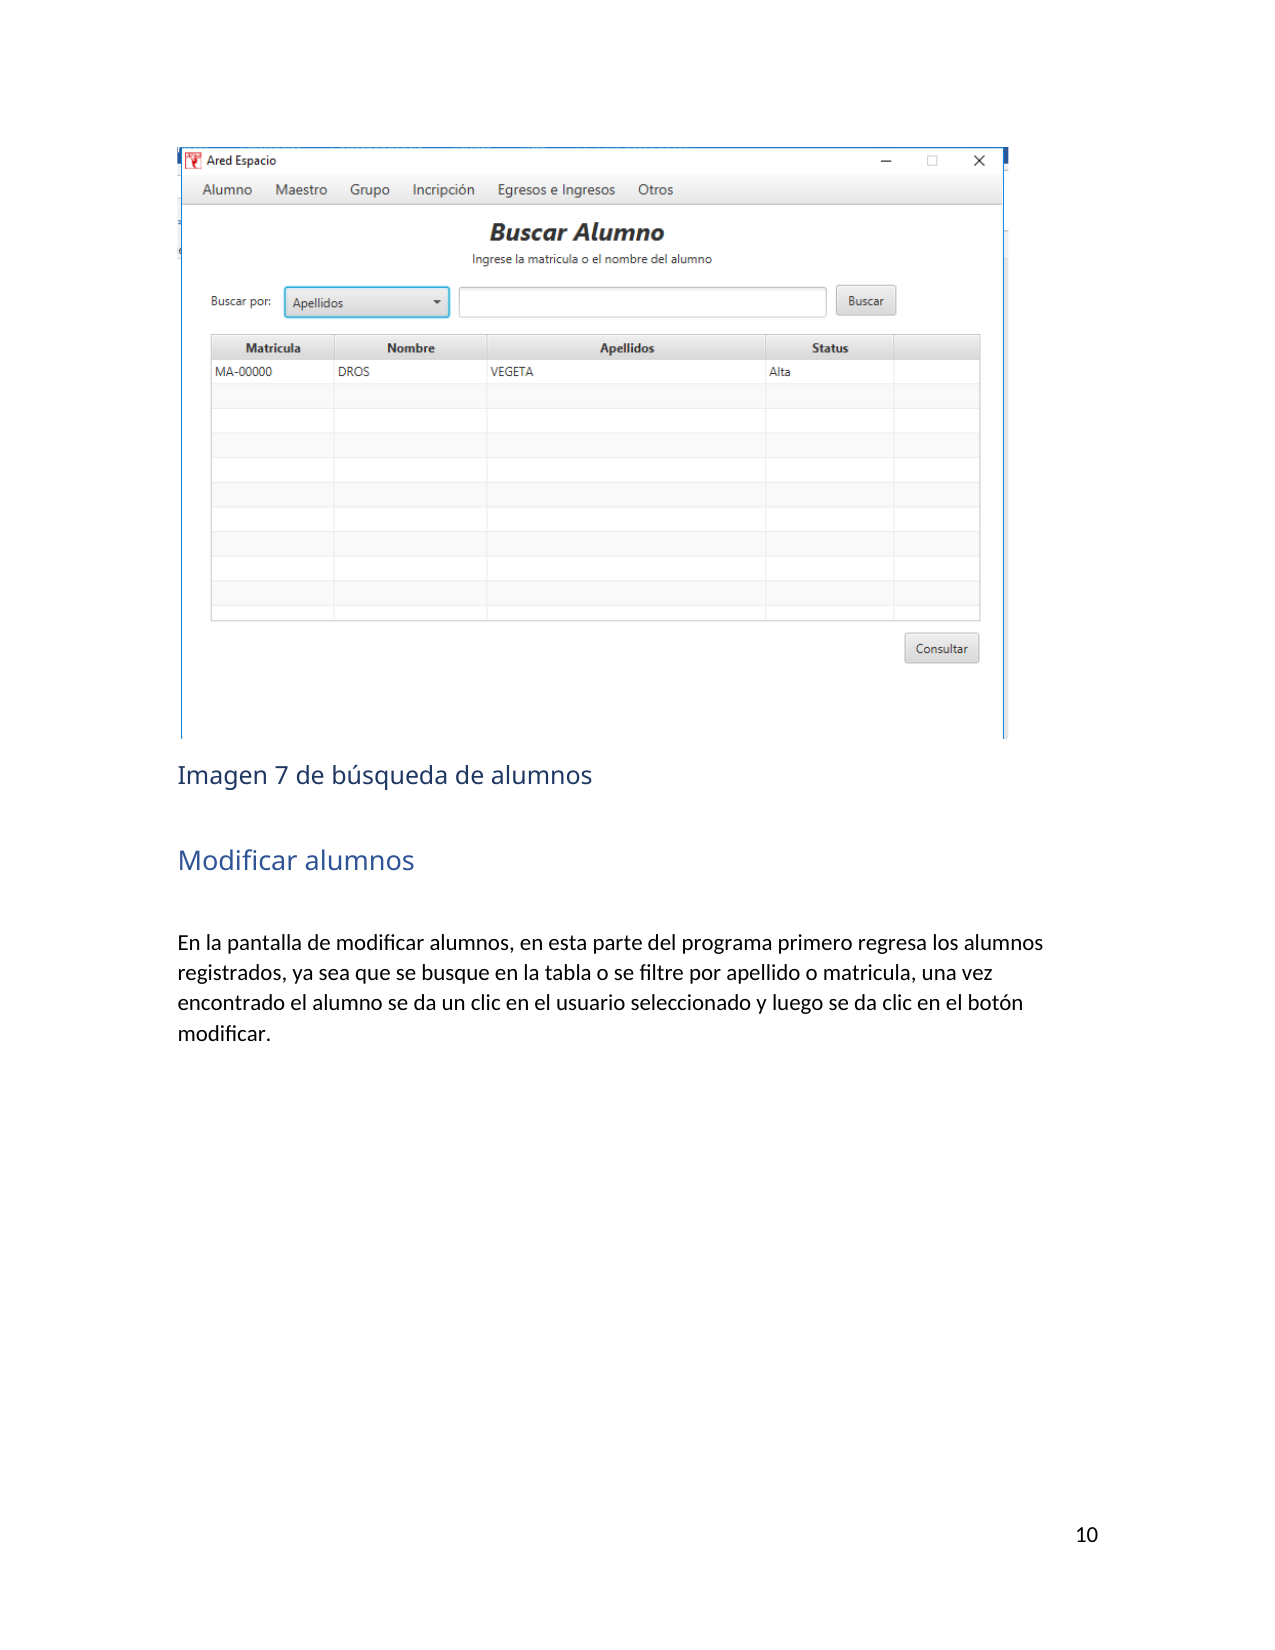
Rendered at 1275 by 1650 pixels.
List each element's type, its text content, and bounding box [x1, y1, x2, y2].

picture [177, 147, 1009, 739]
subtitle Modificar alumnos [177, 841, 1098, 878]
subtitle Imagen 7 de búsqueda de alumnos [177, 758, 1098, 792]
text En la pantalla de modificar alumnos, en esta parte del programa primero regresa los alumnos registrados, ya sea que se busque en la tabla o se filtre por apellido o matricula, una vez encontrado el alumno se da un clic en el usuario seleccionado y luego se da clic en el botón modificar. [177, 928, 1098, 1047]
